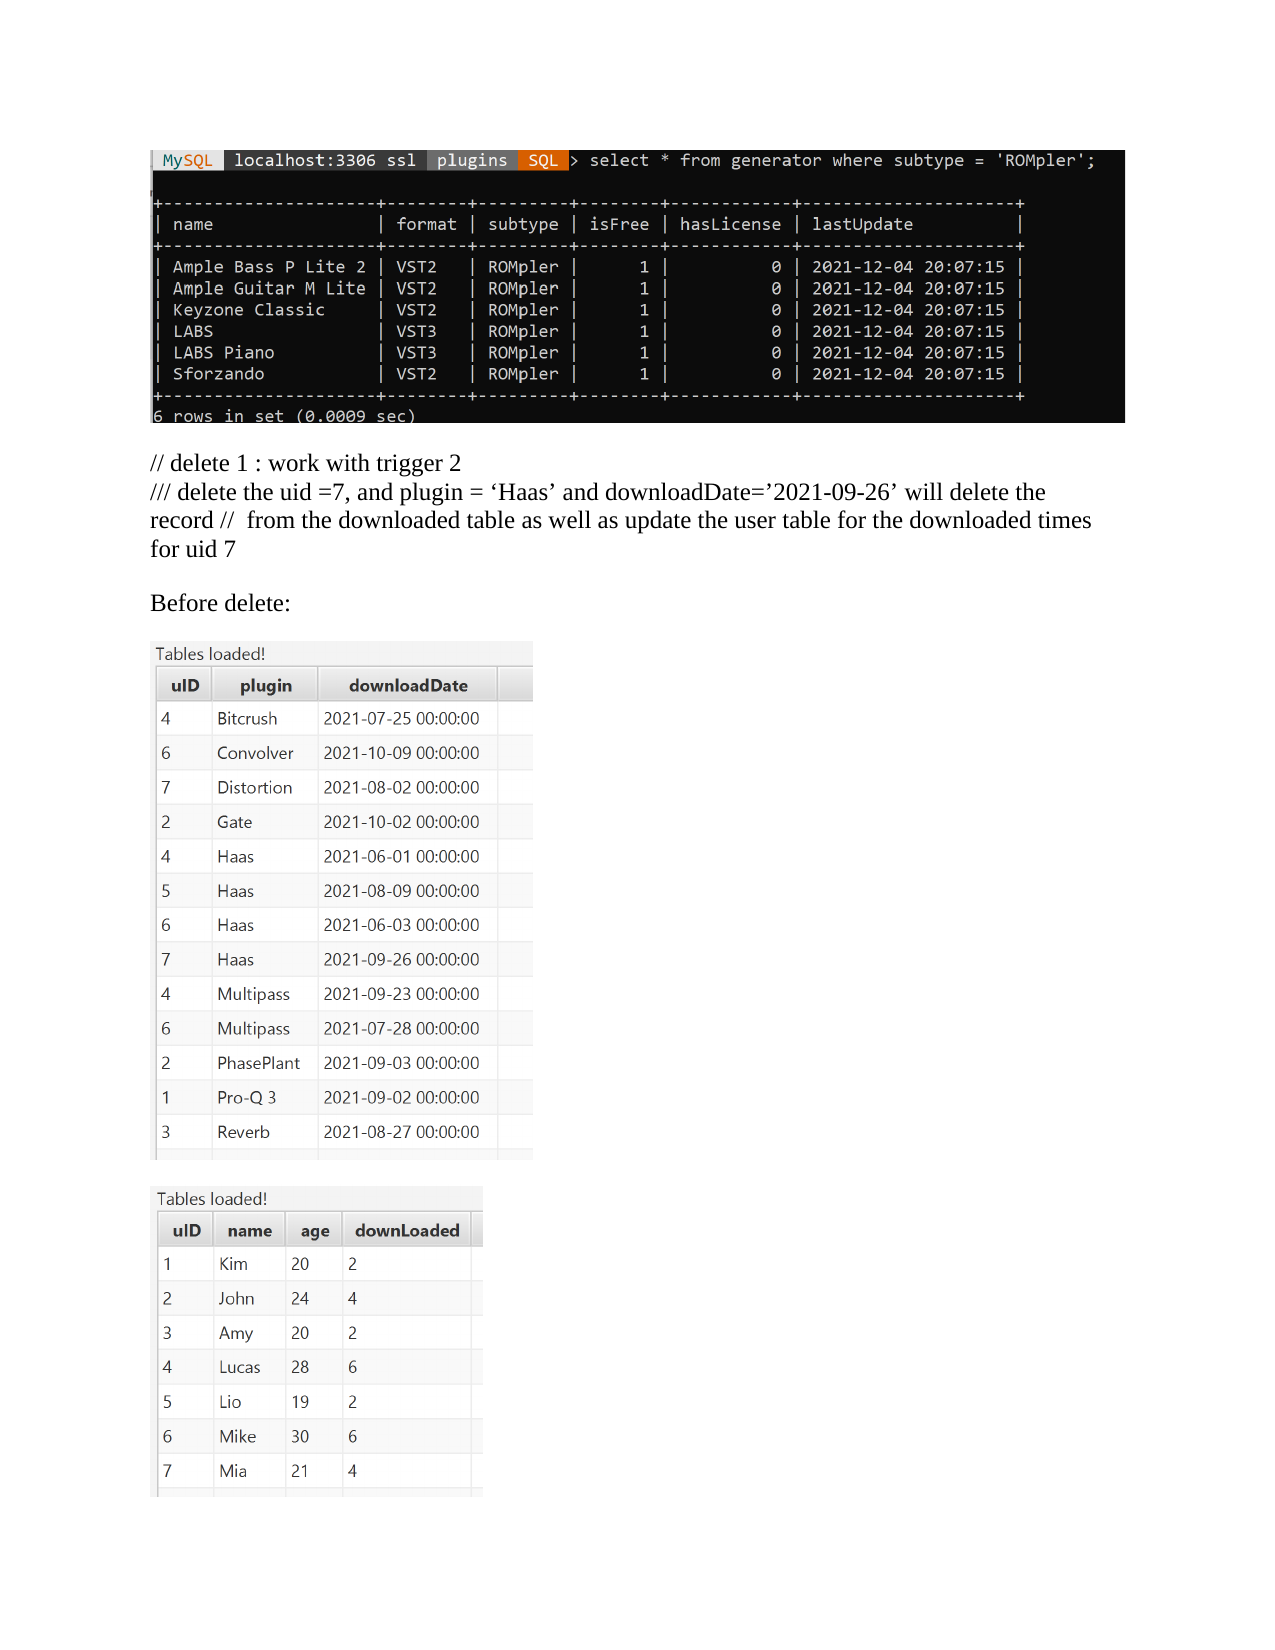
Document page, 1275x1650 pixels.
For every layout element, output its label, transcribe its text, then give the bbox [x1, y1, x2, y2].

text Before delete: [150, 588, 1125, 617]
text /// delete the uid =7, and plugin = ‘Haas’ and downloadDate=’2021-09-26’ will delete the record // from the downloaded table as well as update the user table for the downloaded times for uid 7 [150, 477, 1125, 563]
text // delete 1 : work with trigger 2 [150, 448, 1125, 477]
picture [150, 641, 533, 1160]
picture [150, 150, 1125, 423]
picture [150, 1184, 483, 1497]
